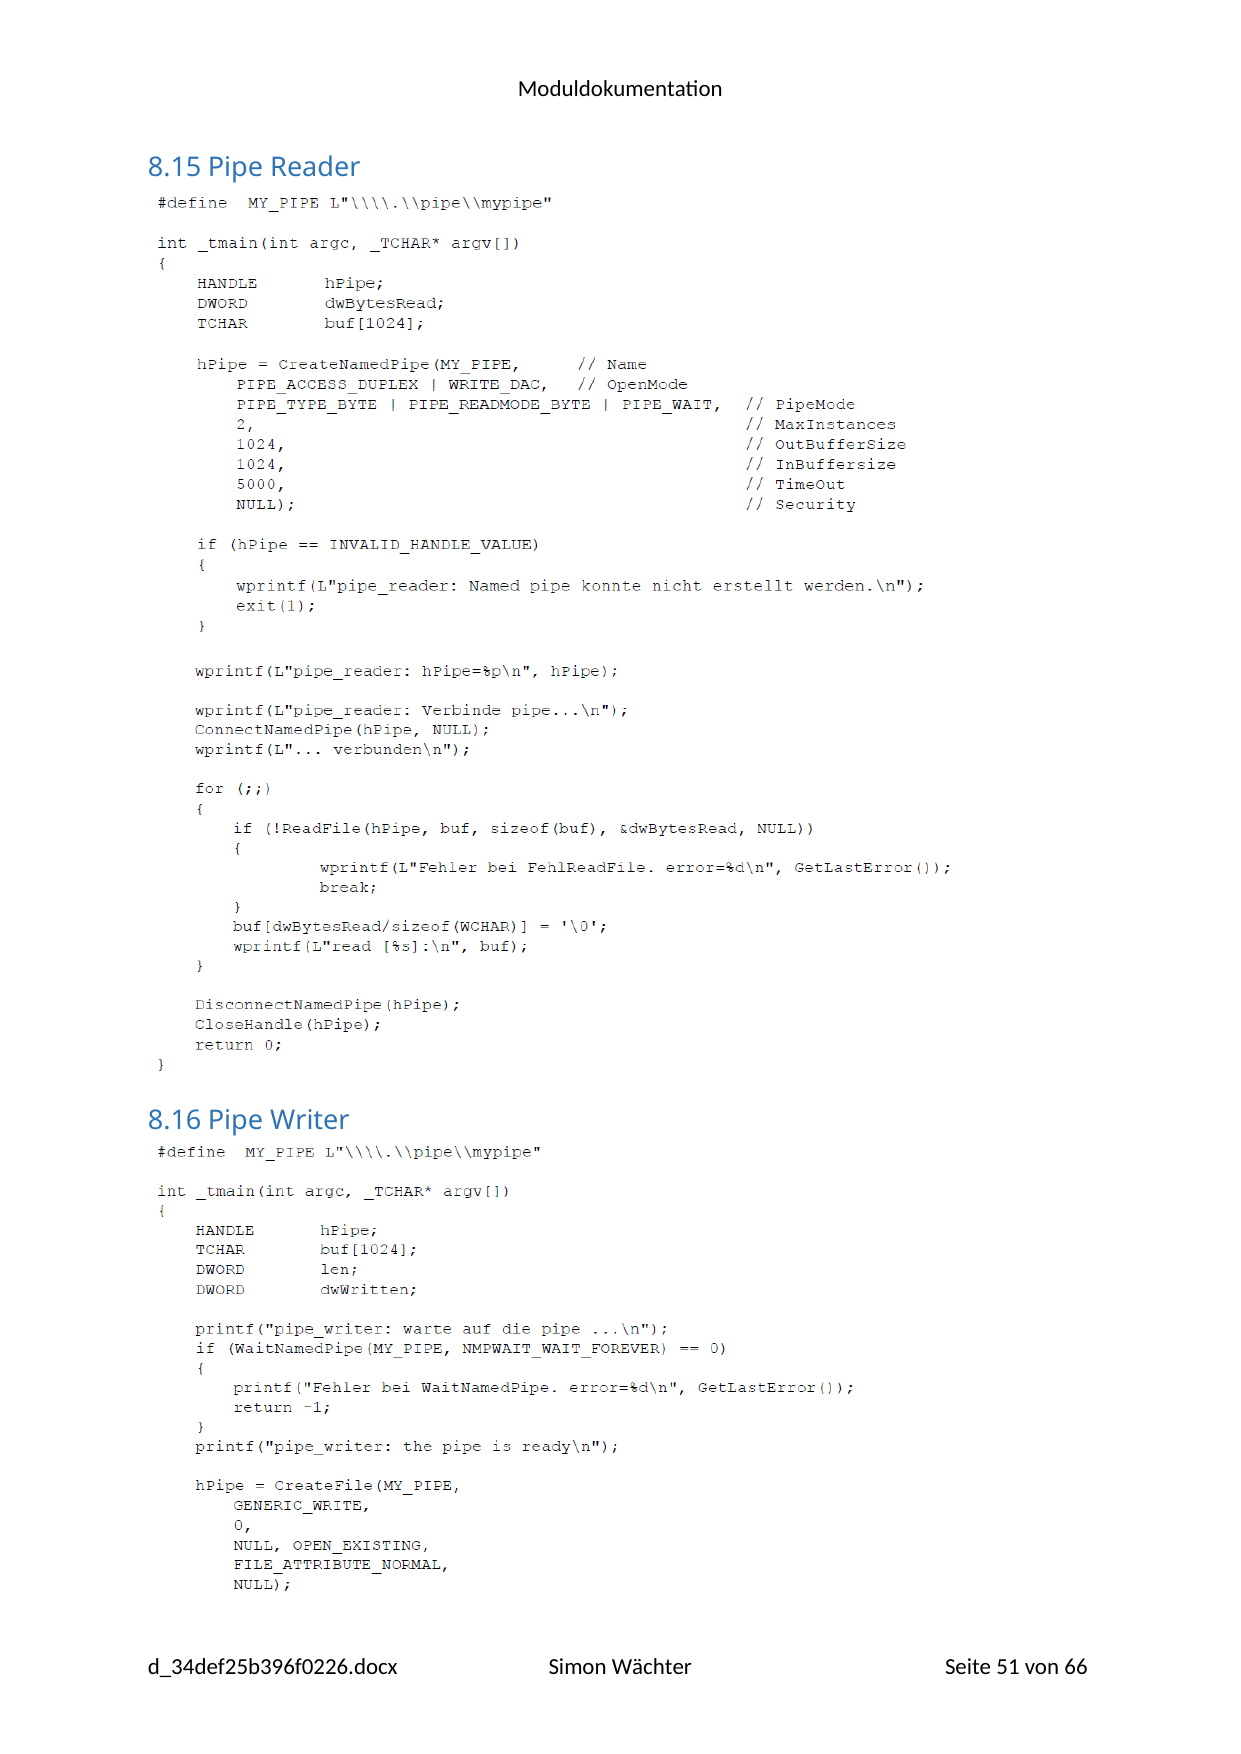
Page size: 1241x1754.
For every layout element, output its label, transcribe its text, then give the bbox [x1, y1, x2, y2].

subtitle Pipe Writer [148, 1101, 1093, 1138]
picture [147, 661, 1063, 1082]
picture [147, 187, 1093, 642]
subtitle Pipe Reader [148, 148, 1093, 184]
picture [147, 1140, 1069, 1600]
